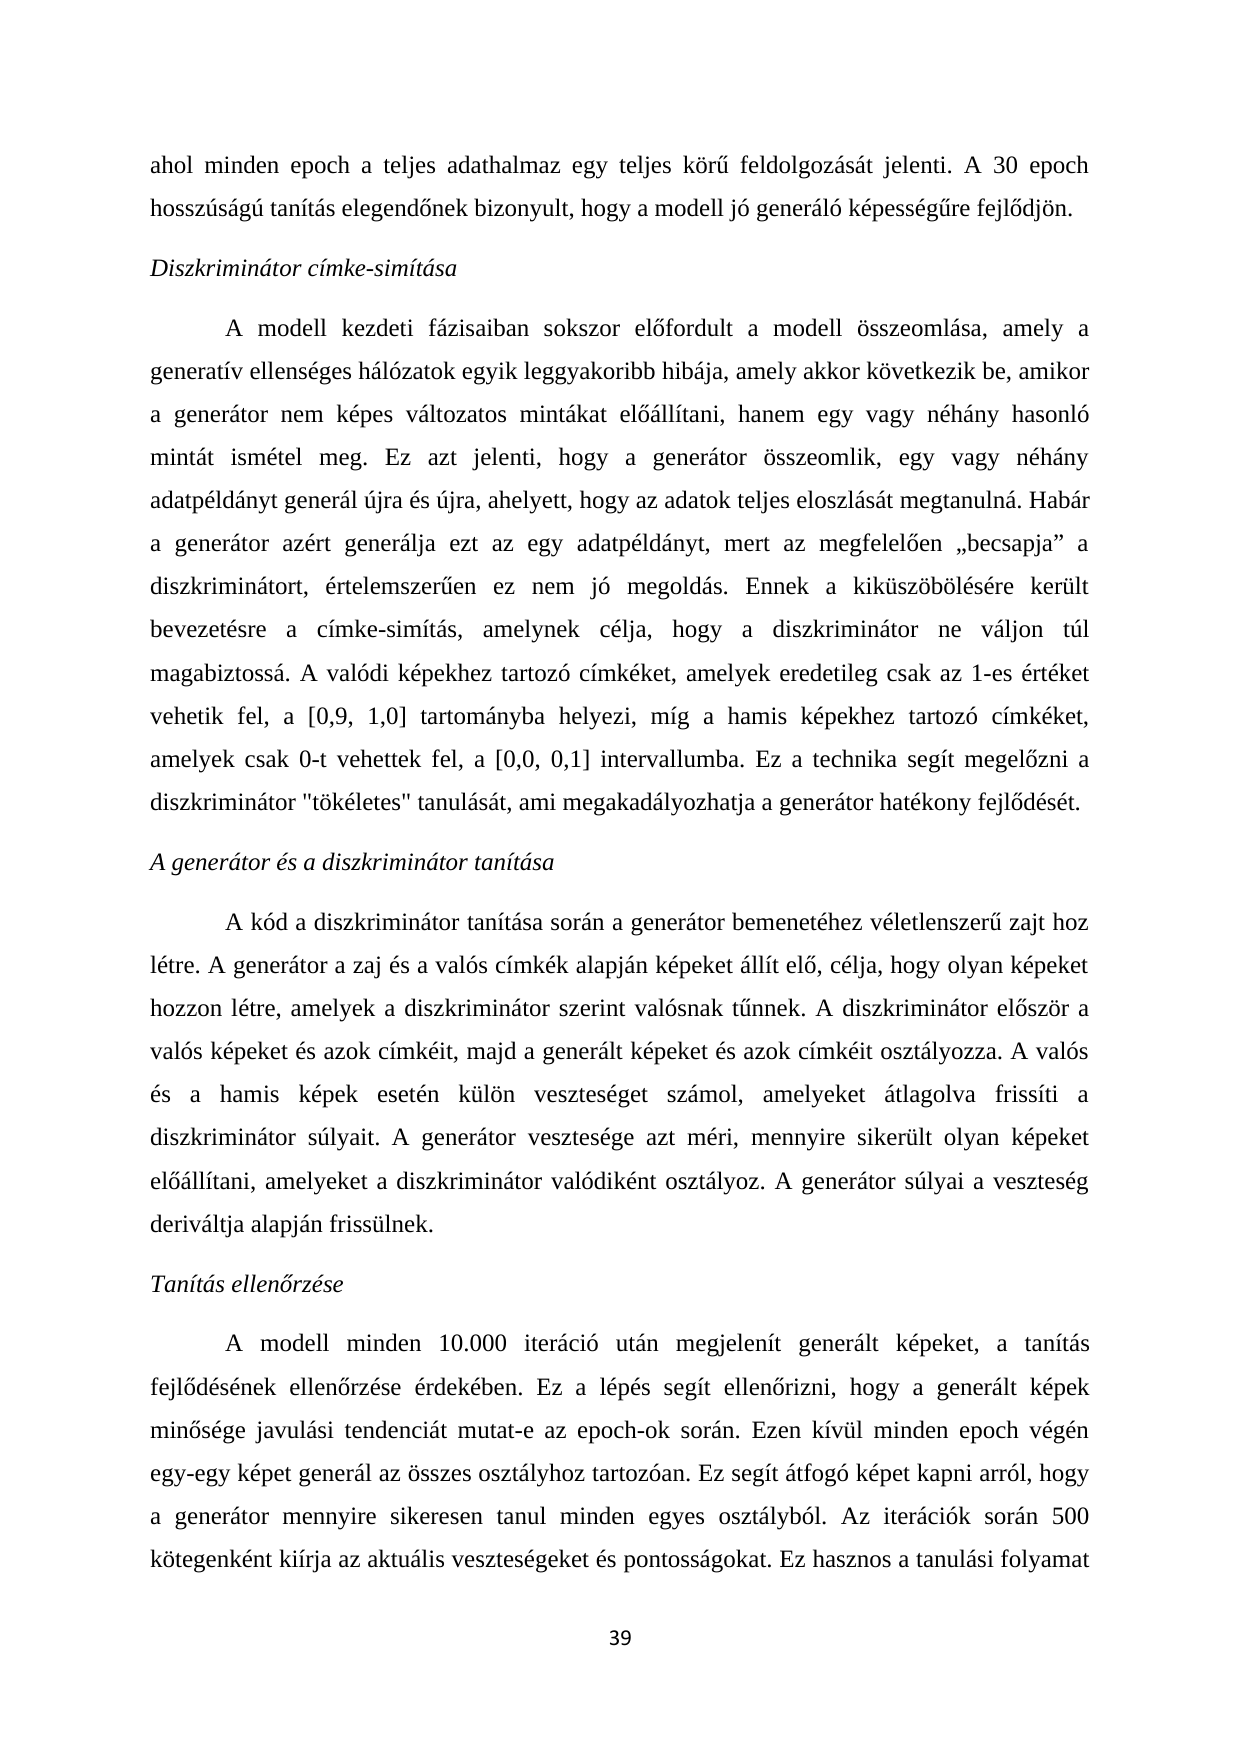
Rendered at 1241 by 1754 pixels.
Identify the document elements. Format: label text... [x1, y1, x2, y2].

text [150, 1328, 1090, 1573]
text A generátor és a diszkriminátor tanítása [150, 847, 1090, 876]
text Diszkriminátor címke-simítása [150, 253, 1090, 282]
text Tanítás ellenőrzése [150, 1269, 1090, 1297]
text A modell kezdeti fázisaiban sokszor előfordult a modell összeomlása, amely a generatív ellenséges hálózatok egyik leggyakoribb hibája, amely akkor következik be, amikor a generátor nem képes változatos mintákat előállítani, hanem egy vagy néhány hasonló mintát ismétel meg. Ez azt jelenti, hogy a generátor összeomlik, egy vagy néhány adatpéldányt generál újra és újra, ahelyett, hogy az adatok teljes eloszlását megtanulná. Habár a generátor azért generálja ezt az egy adatpéldányt, mert az megfelelően „becsapja” a diszkriminátort, értelemszerűen ez nem jó megoldás. Ennek a kiküszöbölésére került bevezetésre a címke-simítás, amelynek célja, hogy a diszkriminátor ne váljon túl magabiztossá. A valódi képekhez tartozó címkéket, amelyek eredetileg csak az 1-es értéket vehetik fel, a [0,9, 1,0] tartományba helyezi, míg a hamis képekhez tartozó címkéket, amelyek csak 0-t vehettek fel, a [0,0, 0,1] intervallumba. Ez a technika segít megelőzni a diszkriminátor "tökéletes" tanulását, ami megakadályozhatja a generátor hatékony fejlődését. [150, 313, 1090, 816]
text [150, 150, 1090, 222]
text A kód a diszkriminátor tanítása során a generátor bemenetéhez véletlenszerű zajt hoz létre. A generátor a zaj és a valós címkék alapján képeket állít elő, célja, hogy olyan képeket hozzon létre, amelyek a diszkriminátor szerint valósnak tűnnek. A diszkriminátor először a valós képeket és azok címkéit, majd a generált képeket és azok címkéit osztályozza. A valós és a hamis képek esetén külön veszteséget számol, amelyeket átlagolva frissíti a diszkriminátor súlyait. A generátor vesztesége azt méri, mennyire sikerült olyan képeket előállítani, amelyeket a diszkriminátor valódiként osztályoz. A generátor súlyai a veszteség deriváltja alapján frissülnek. [150, 907, 1090, 1238]
